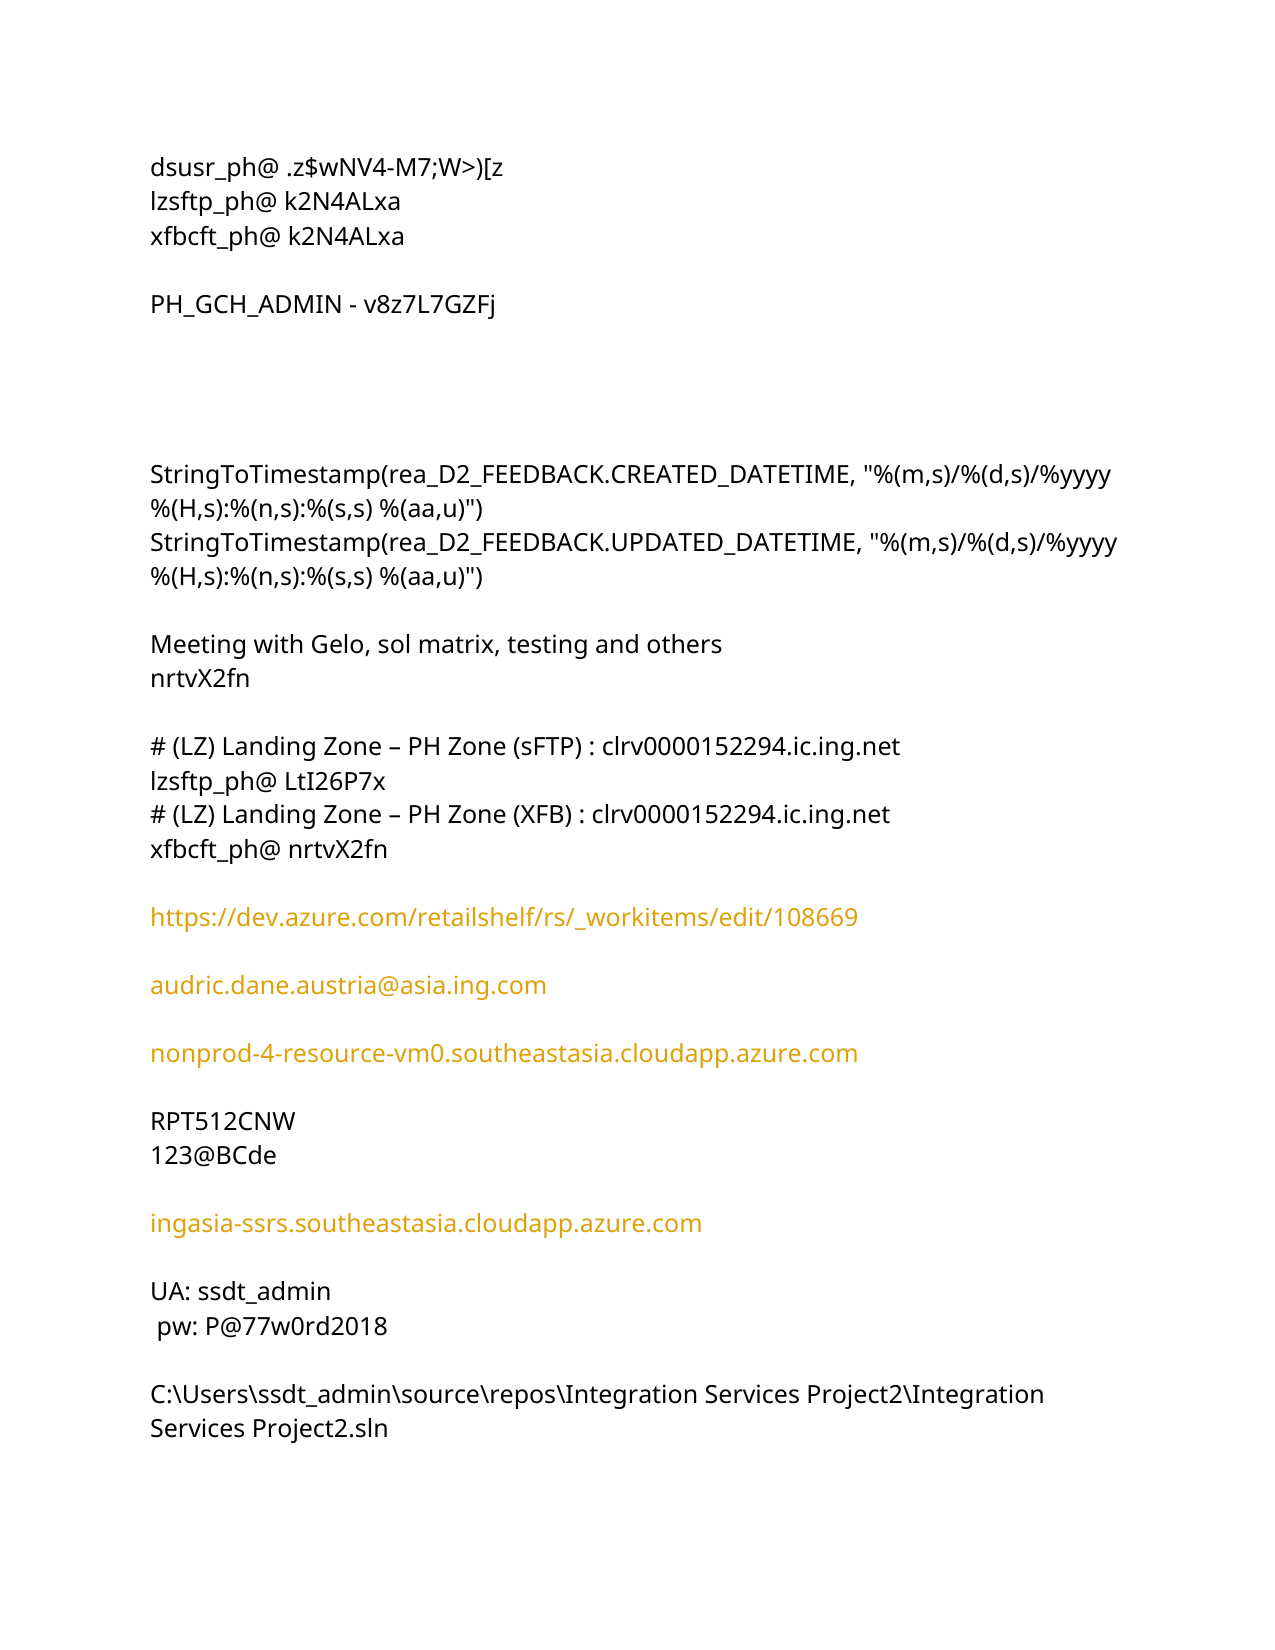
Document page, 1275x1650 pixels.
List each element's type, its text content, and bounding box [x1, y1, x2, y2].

text lzsftp_ph@ LtI26P7x [150, 763, 1125, 797]
text # (LZ) Landing Zone – PH Zone (XFB) : clrv0000152294.ic.ing.net [150, 797, 1125, 831]
text xfbcft_ph@ k2N4ALxa [150, 218, 1125, 252]
text RPT512CNW [150, 1104, 1125, 1138]
text StringToTimestamp(rea_D2_FEEDBACK.UPDATED_DATETIME, "%(m,s)/%(d,s)/%yyyy %(H,s):%(n,s):%(s,s) %(aa,u)") [150, 525, 1125, 593]
text nrtvX2fn [150, 661, 1125, 695]
text xfbcft_ph@ nrtvX2fn [150, 831, 1125, 865]
text lzsftp_ph@ k2N4ALxa [150, 184, 1125, 218]
text audric.dane.austria@asia.ing.com [150, 967, 1125, 1002]
text 123@BCde [150, 1138, 1125, 1172]
text StringToTimestamp(rea_D2_FEEDBACK.CREATED_DATETIME, "%(m,s)/%(d,s)/%yyyy %(H,s):%(n,s):%(s,s) %(aa,u)") [150, 457, 1125, 525]
text dsusr_ph@ .z$wNV4-M7;W>)[z [150, 150, 1125, 184]
text https://dev.azure.com/retailshelf/rs/_workitems/edit/108669 [150, 899, 1125, 933]
text UA: ssdt_admin [150, 1274, 1125, 1308]
text Meeting with Gelo, sol matrix, testing and others [150, 627, 1125, 661]
text PH_GCH_ADMIN - v8z7L7GZFj [150, 286, 1125, 320]
text nonprod-4-resource-vm0.southeastasia.cloudapp.azure.com [150, 1036, 1125, 1070]
text ingasia-ssrs.southeastasia.cloudapp.azure.com [150, 1206, 1125, 1240]
text # (LZ) Landing Zone – PH Zone (sFTP) : clrv0000152294.ic.ing.net [150, 729, 1125, 763]
text C:\Users\ssdt_admin\source\repos\Integration Services Project2\Integration Services Project2.sln [150, 1376, 1125, 1444]
text pw: P@77w0rd2018 [150, 1308, 1125, 1342]
